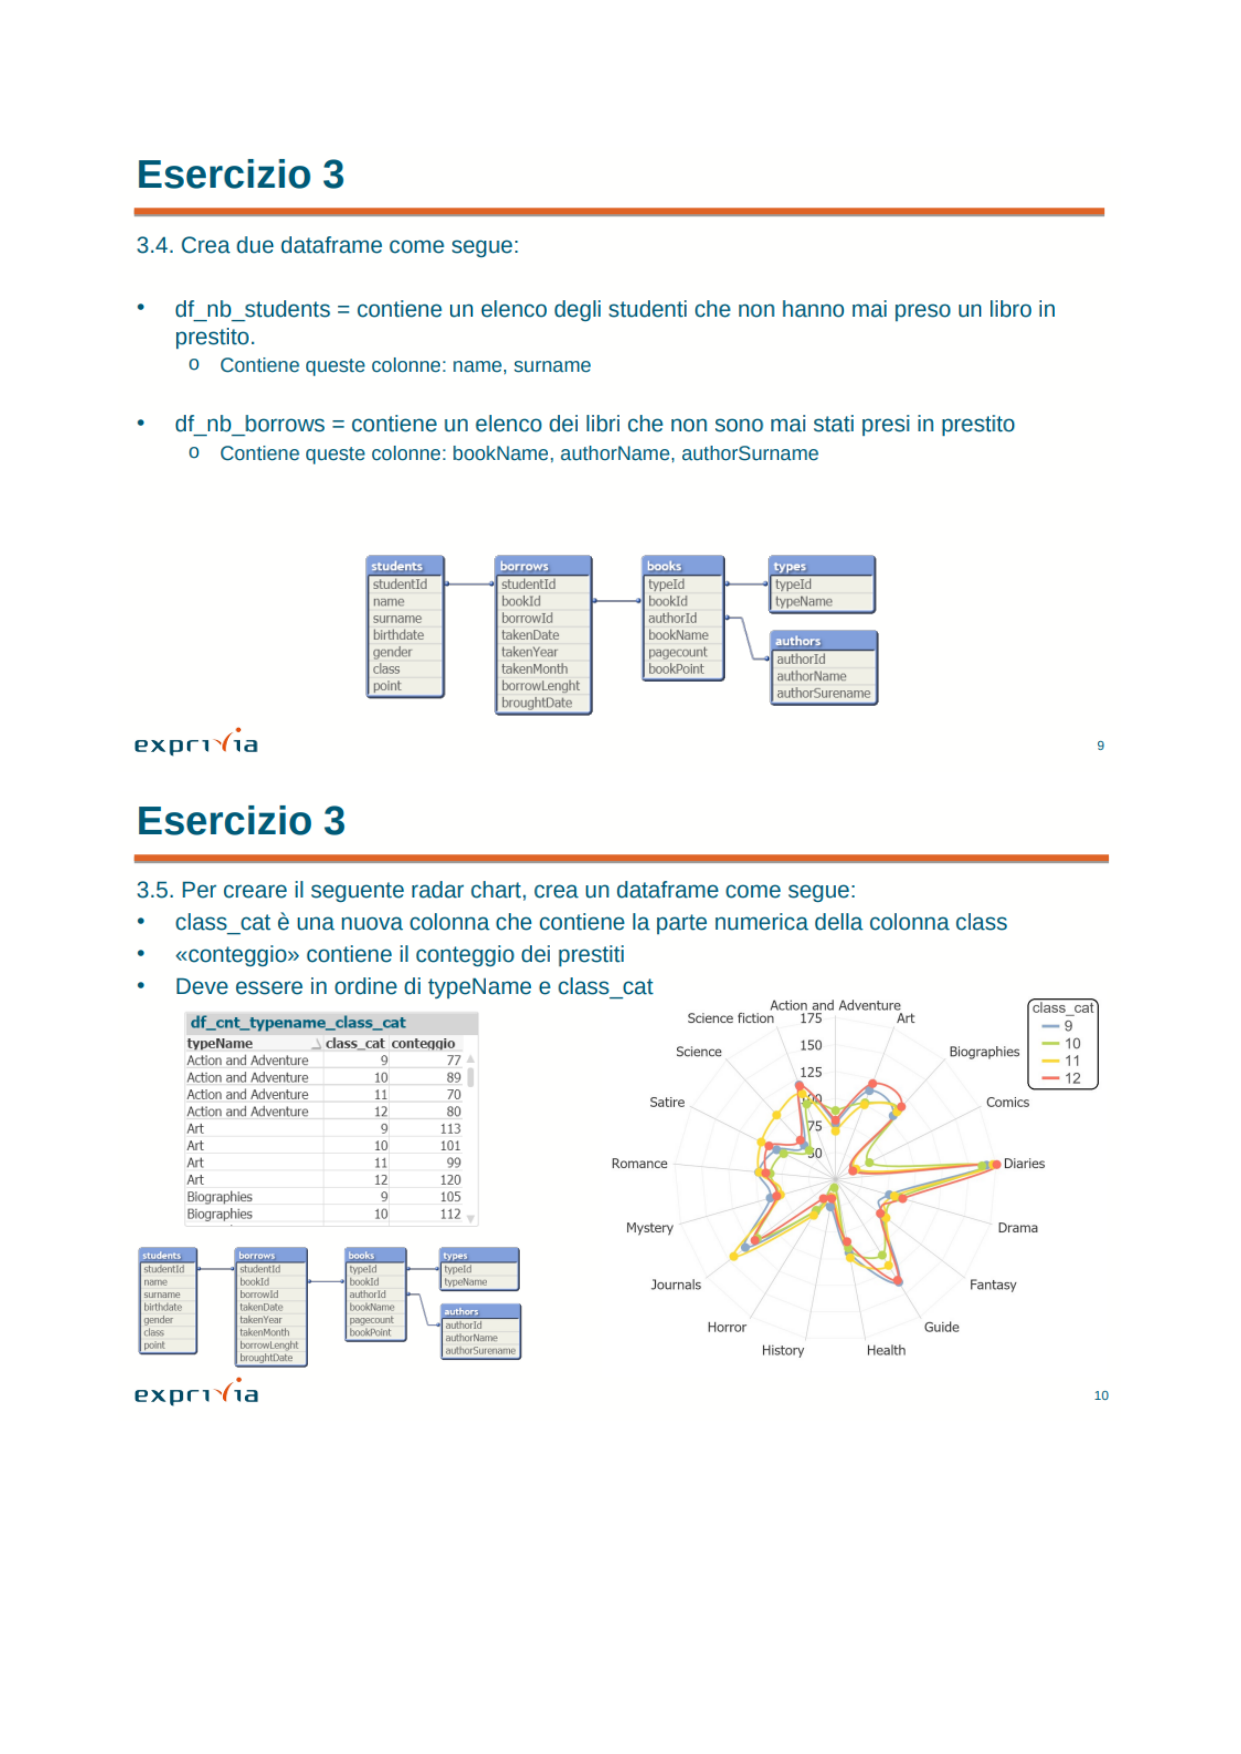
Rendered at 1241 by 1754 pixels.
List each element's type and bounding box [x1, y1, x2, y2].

picture [118, 147, 1121, 772]
picture [118, 791, 1121, 1421]
